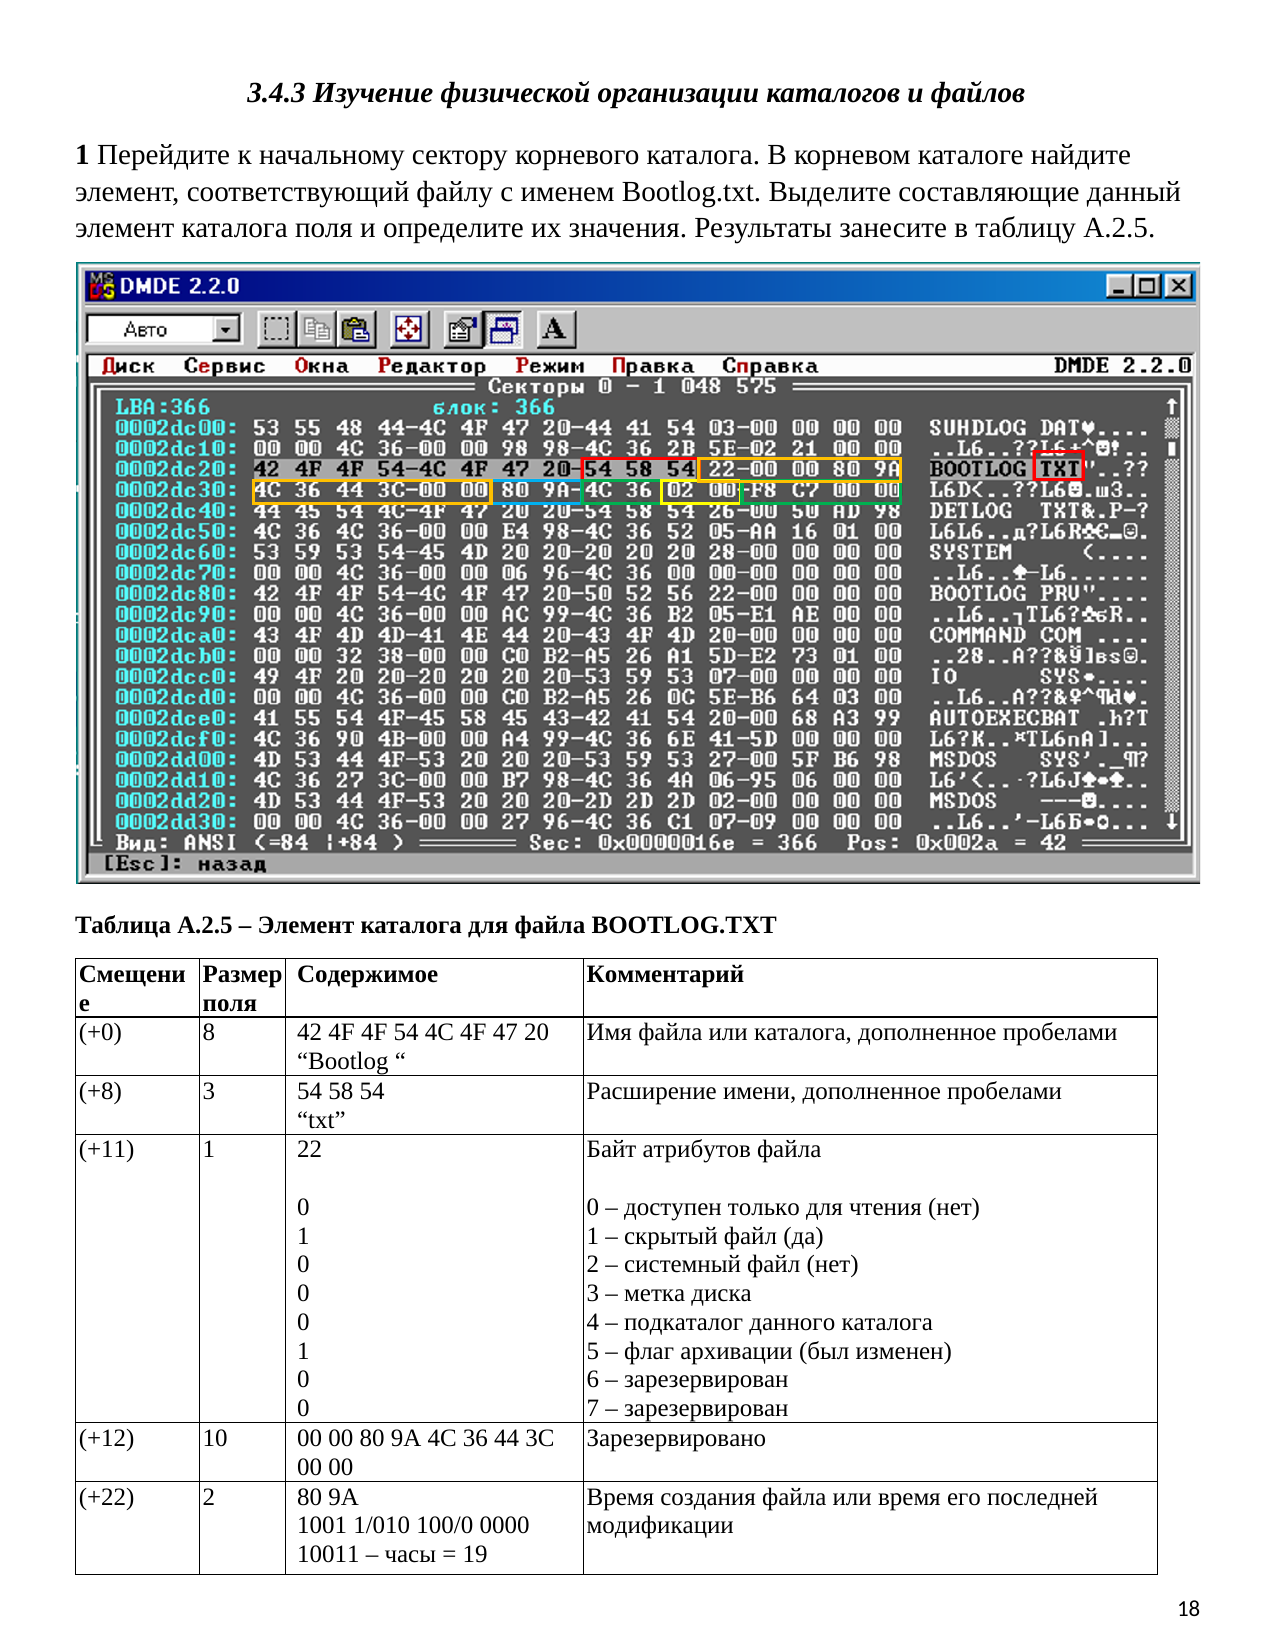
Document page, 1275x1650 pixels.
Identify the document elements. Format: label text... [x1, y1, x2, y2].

subtitle 3.4.3 Изучение физической организации каталогов и файлов [75, 75, 1200, 108]
table_cell Расширение имени, дополненное пробелами [584, 1076, 1157, 1133]
table_cell 3 [200, 1076, 285, 1133]
table_cell 42 4F 4F 54 4C 4F 47 20 “Bootlog “ [286, 1018, 583, 1075]
table_cell (+0) [76, 1018, 199, 1075]
table_header Смещение [76, 959, 199, 1016]
table_cell (+12) [76, 1423, 199, 1481]
table_cell 2 [200, 1482, 285, 1574]
table_cell 10 [200, 1423, 285, 1481]
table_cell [584, 1482, 1157, 1574]
table_cell 1 [200, 1135, 285, 1422]
table_cell Имя файла или каталога, дополненное пробелами [584, 1018, 1157, 1075]
table_cell 54 58 54 “txt” [286, 1076, 583, 1133]
table_cell 8 [200, 1018, 285, 1075]
table_cell Байт атрибутов файла 0 – доступен только для чтения (нет) 1 – скрытый файл (да) 2 – системный файл (нет) 3 – метка диска 4 – подкаталог данного каталога 5 – флаг архивации (был изменен) 6 – зарезервирован 7 – зарезервирован [584, 1135, 1157, 1422]
text 1 Перейдите к начальному сектору корневого каталога. В корневом каталоге найдите элемент, соответствующий файлу с именем Bootlog.txt. Выделите составляющие данный элемент каталога поля и определите их значения. Результаты занесите в таблицу А.2.5. [75, 137, 1200, 243]
text Таблица А.2.5 – Элемент каталога для файла BOOTLOG.TXT [75, 910, 1200, 939]
table_cell Зарезервировано [584, 1423, 1157, 1481]
table_cell 22 0 1 0 0 0 1 0 0 [286, 1135, 583, 1422]
table_cell (+8) [76, 1076, 199, 1133]
table_cell 00 00 80 9A 4C 36 44 3C 00 00 [286, 1423, 583, 1481]
table_cell (+11) [76, 1135, 199, 1422]
table_cell (+22) [76, 1482, 199, 1574]
picture [75, 262, 1200, 884]
table_header Комментарий [584, 959, 1157, 1016]
table_header Размер поля [200, 959, 285, 1016]
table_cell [286, 1482, 583, 1574]
table_header Содержимое [286, 959, 583, 1016]
